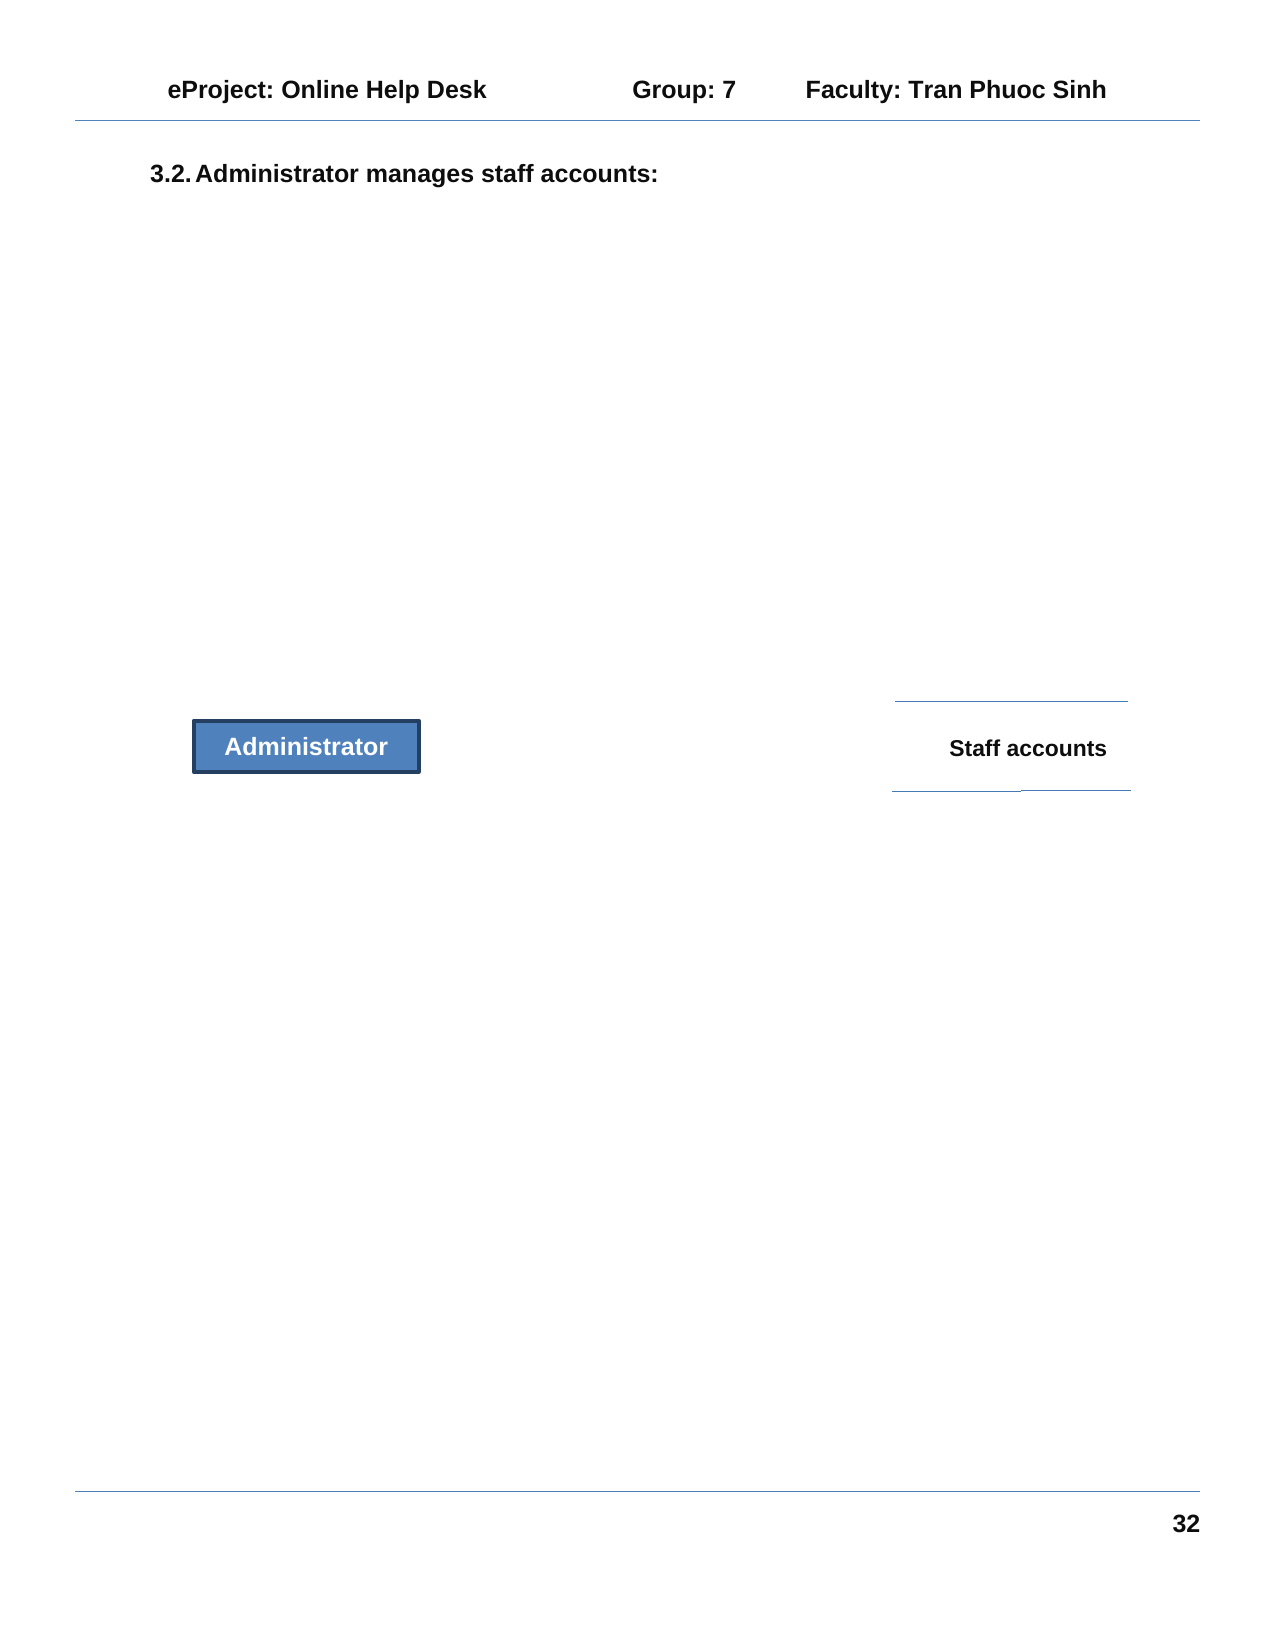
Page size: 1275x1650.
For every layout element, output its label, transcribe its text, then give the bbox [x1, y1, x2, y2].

subtitle Administrator manages staff accounts: [150, 159, 1200, 187]
